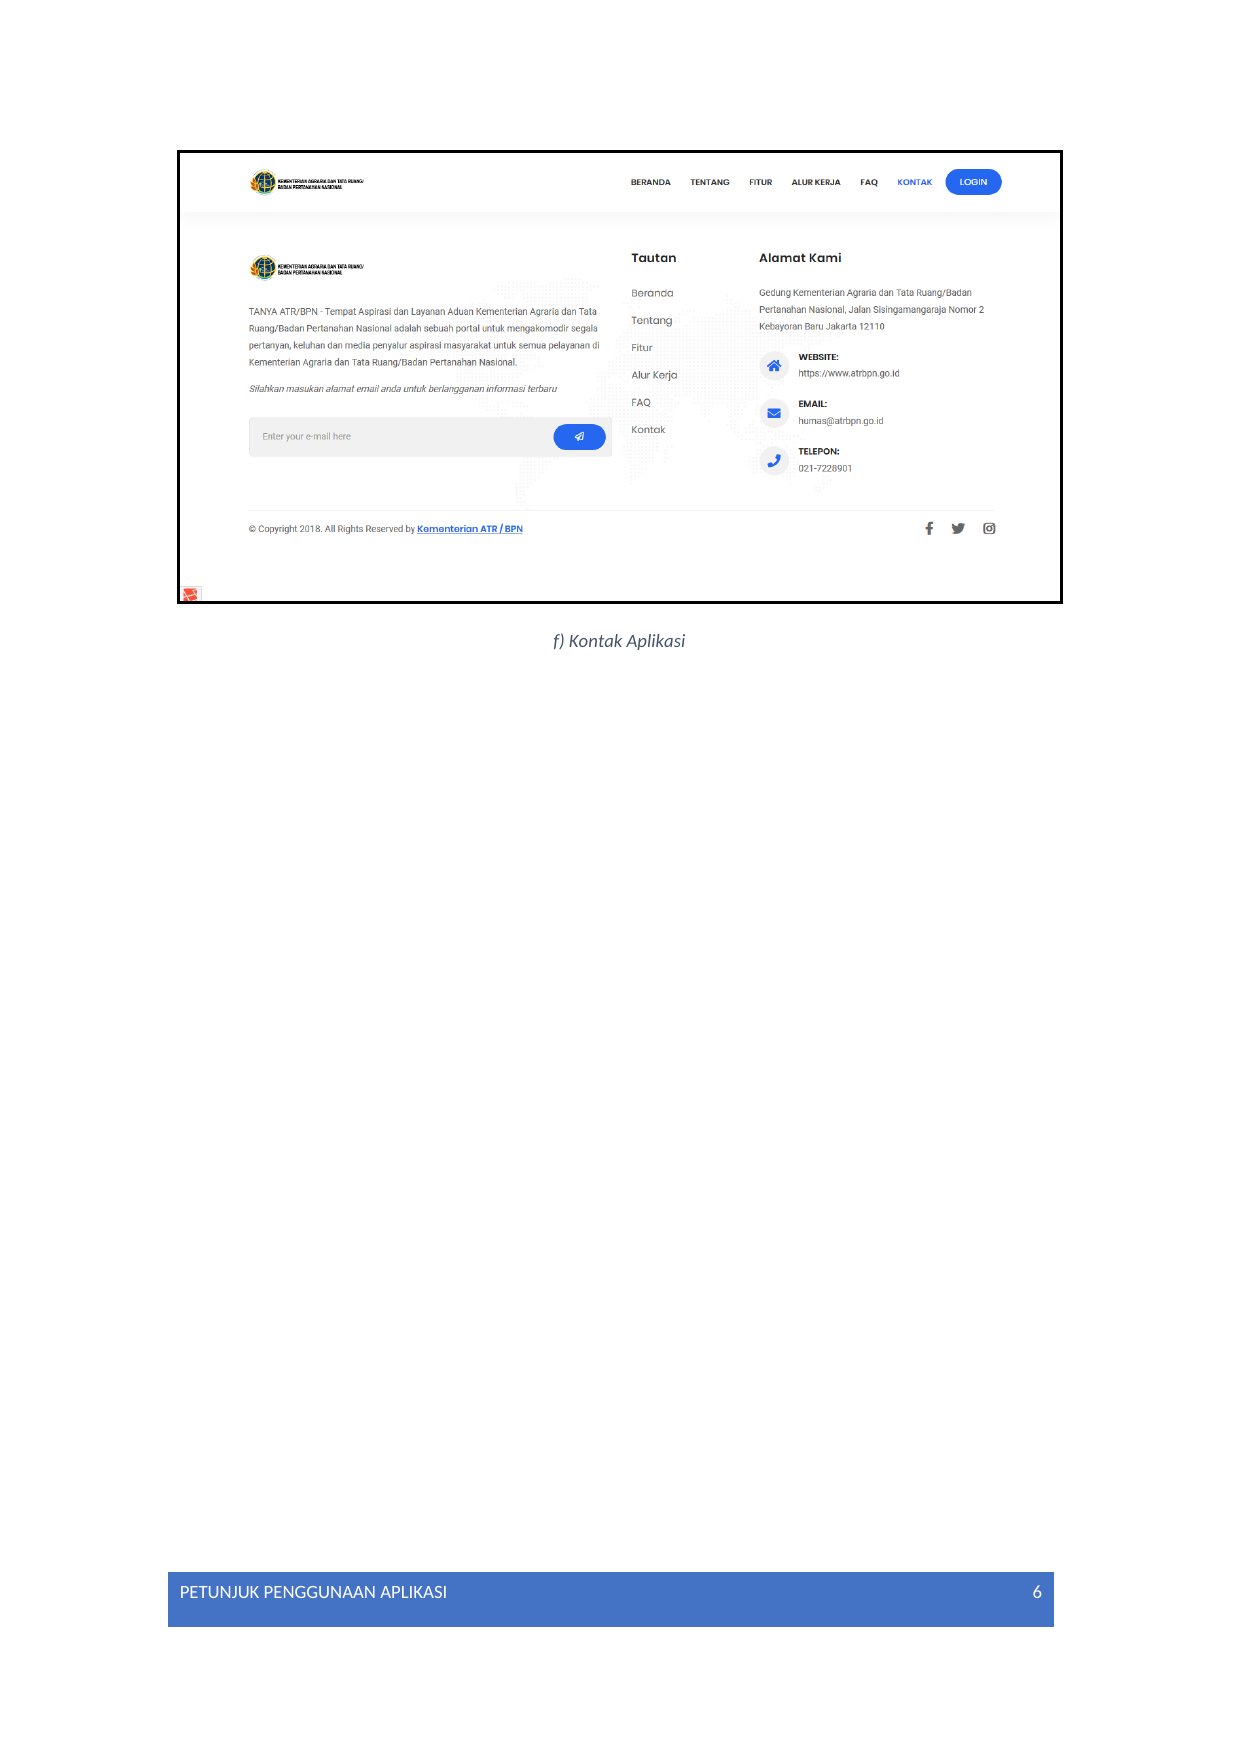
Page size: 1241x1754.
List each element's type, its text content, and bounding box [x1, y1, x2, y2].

picture [180, 153, 1060, 601]
text f) Kontak Aplikasi [177, 629, 1063, 652]
